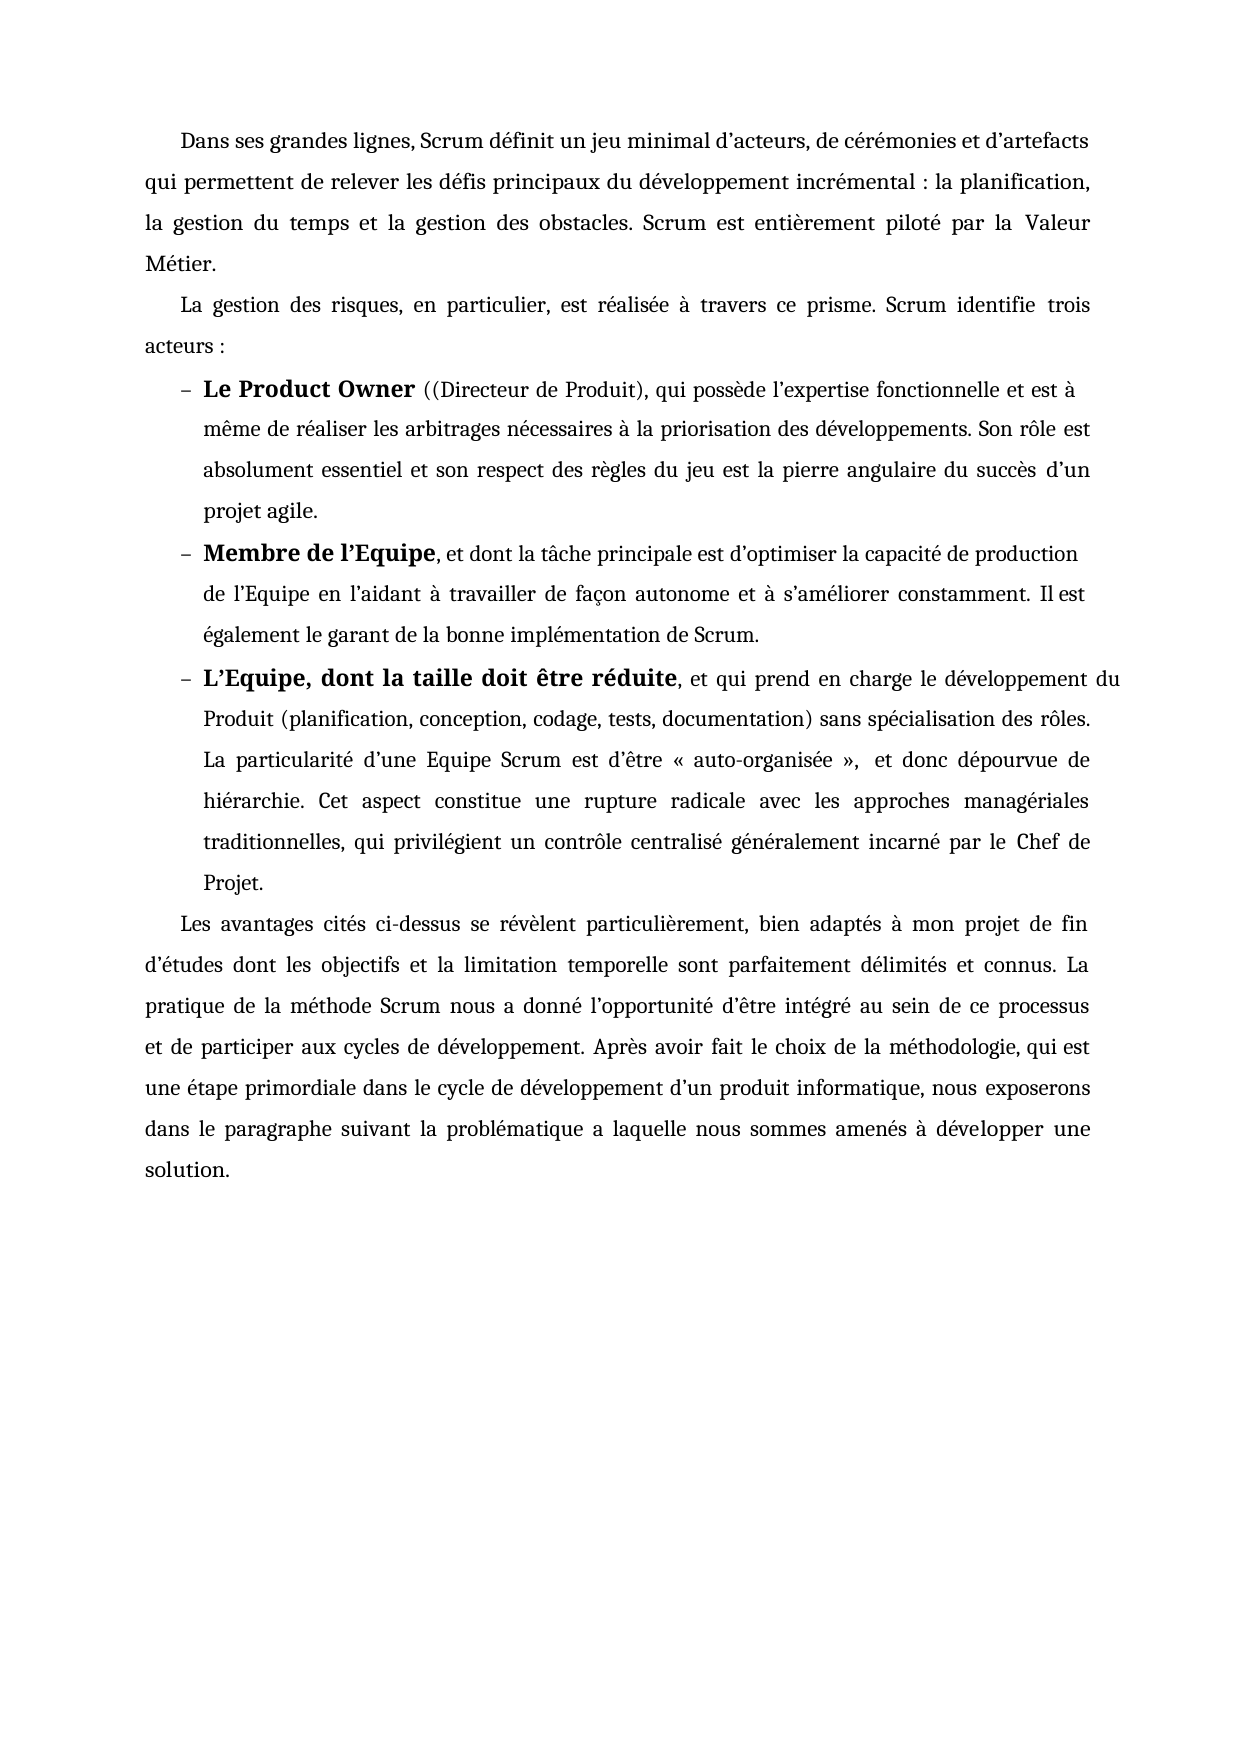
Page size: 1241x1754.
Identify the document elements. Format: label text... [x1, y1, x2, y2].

text Dans ses grandes lignes, Scrum définit un jeu minimal d’acteurs, de cérémonies et d’artefacts qui permettent de relever les défis principaux du développement incrémental : la planification, la gestion du temps et la gestion des obstacles. Scrum est entièrement piloté par la Valeur Métier. [145, 128, 1090, 278]
text Les avantages cités ci-dessus se révèlent particulièrement, bien adaptés à mon projet de fin d’études dont les objectifs et la limitation temporelle sont parfaitement délimités et connus. La pratique de la méthode Scrum nous a donné l’opportunité d’être intégré au sein de ce processus et de participer aux cycles de développement. Après avoir fait le choix de la méthodologie, qui est une étape primordiale dans le cycle de développement d’un produit informatique, nous exposerons dans le paragraphe suivant la problématique a laquelle nous sommes amenés à développer une solution. [145, 911, 1090, 1183]
list L’Equipe, dont la taille doit être réduite, et qui prend en charge le développement du [180, 663, 1180, 692]
text de l’Equipe en l’aidant à travailler de façon autonome et à s’améliorer constamment. Il est également le garant de la bonne implémentation de Scrum. [203, 581, 1090, 649]
list Membre de l’Equipe, et dont la tâche principale est d’optimiser la capacité de production [180, 539, 1180, 567]
text Produit (planification, conception, codage, tests, documentation) sans spécialisation des rôles. La particularité d’une Equipe Scrum est d’être « auto-organisée », et donc dépourvue de hiérarchie. Cet aspect constitue une rupture radicale avec les approches managériales traditionnelles, qui privilégient un contrôle centralisé généralement incarné par le Chef de Projet. [203, 705, 1090, 896]
list Le Product Owner ((Directeur de Produit), qui possède l’expertise fonctionnelle et est à [180, 374, 1180, 403]
text même de réaliser les arbitrages nécessaires à la priorisation des développements. Son rôle est absolument essentiel et son respect des règles du jeu est la pierre angulaire du succès d’un projet agile. [203, 416, 1090, 524]
text La gestion des risques, en particulier, est réalisée à travers ce prisme. Scrum identifie trois acteurs : [145, 292, 1090, 360]
